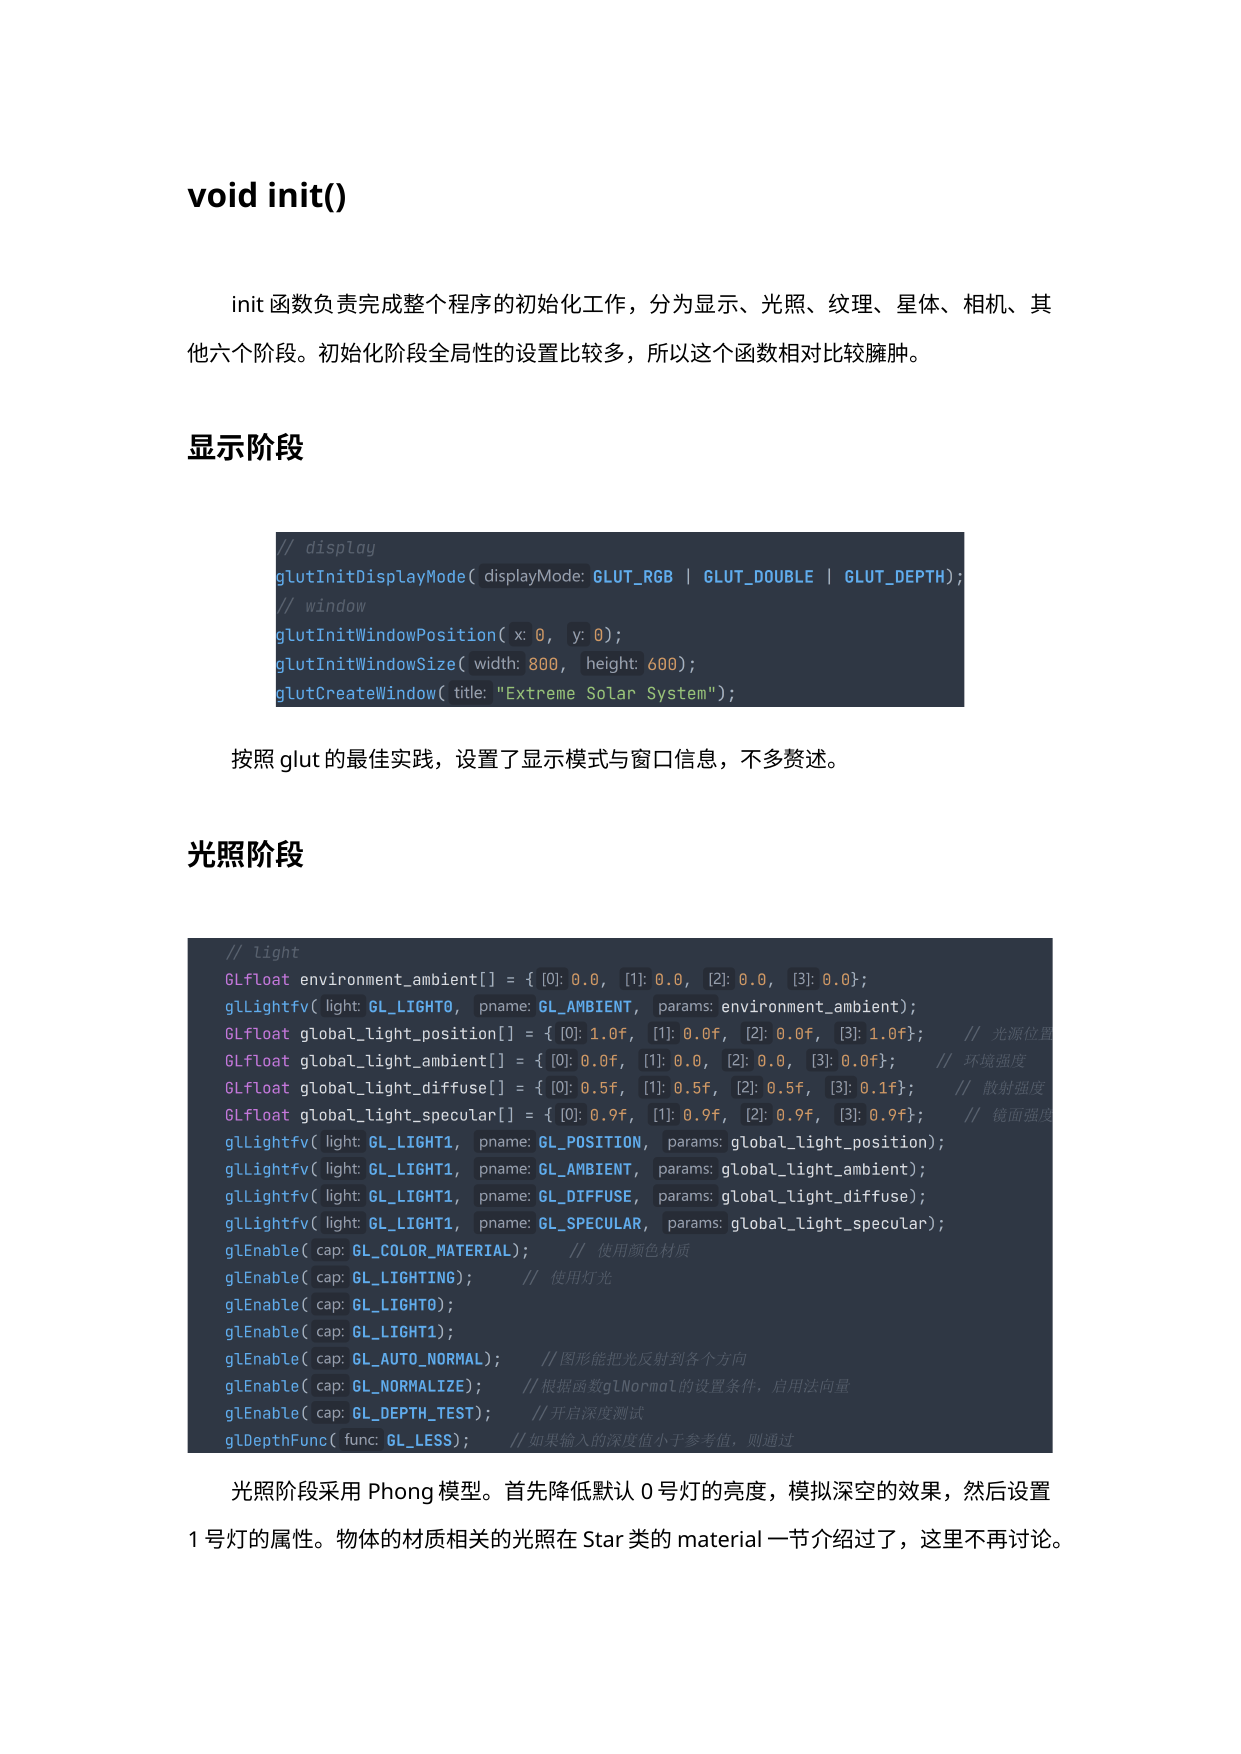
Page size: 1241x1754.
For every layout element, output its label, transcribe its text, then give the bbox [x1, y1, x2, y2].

subtitle 显示阶段 [187, 413, 1053, 478]
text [187, 1473, 1053, 1555]
text init函数负责完成整个程序的初始化工作，分为显示、光照、纹理、星体、相机、其他六个阶段。初始化阶段全局性的设置比较多，所以这个函数相对比较臃肿。 [187, 287, 1053, 368]
text 按照glut的最佳实践，设置了显示模式与窗口信息，不多赘述。 [187, 742, 1053, 775]
picture [187, 938, 1053, 1453]
subtitle 光照阶段 [187, 820, 1053, 885]
subtitle void init() [187, 162, 1053, 227]
picture [275, 532, 965, 707]
